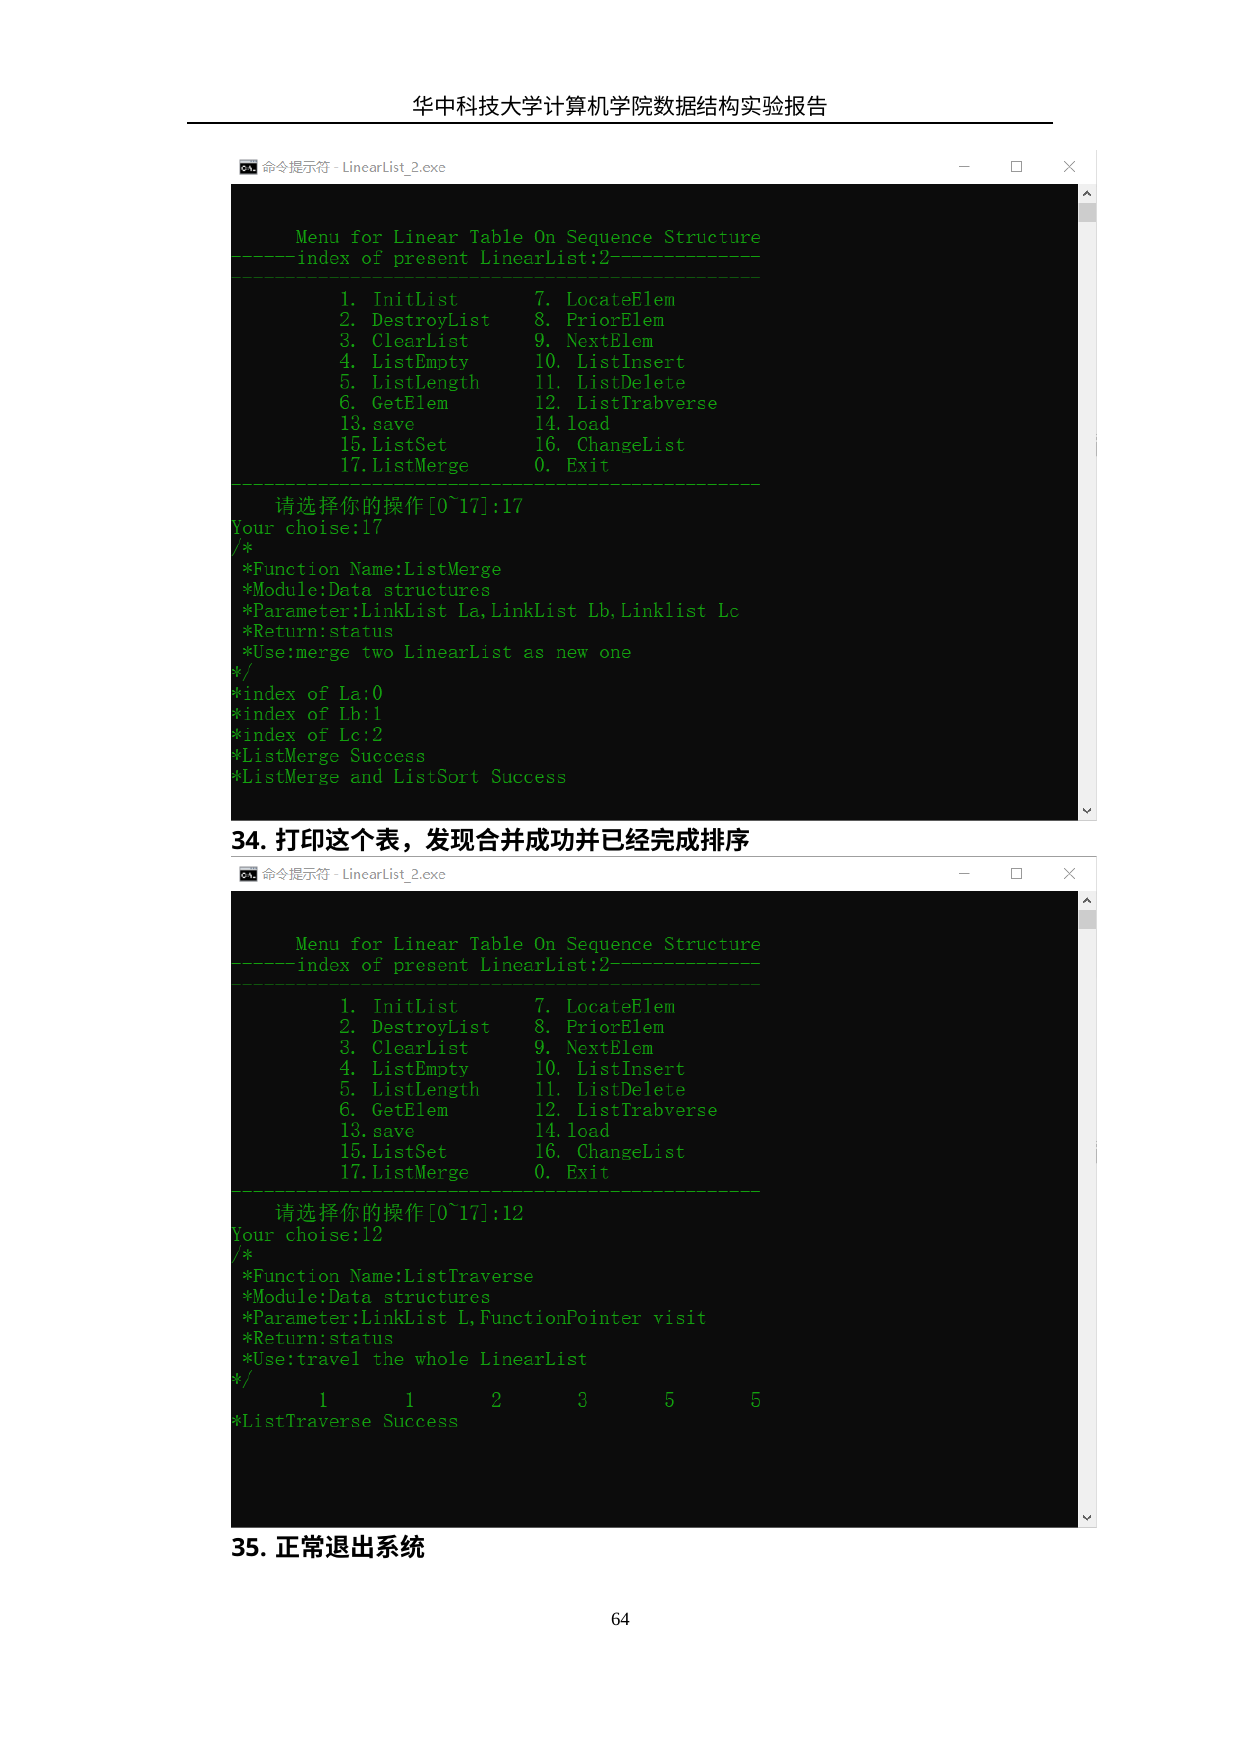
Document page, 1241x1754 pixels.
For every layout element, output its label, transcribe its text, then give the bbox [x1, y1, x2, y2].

picture [231, 150, 1097, 821]
list 打印这个表，发现合并成功并已经完成排序 [187, 821, 1053, 857]
list 正常退出系统 [187, 1527, 1053, 1563]
picture [231, 856, 1097, 1528]
